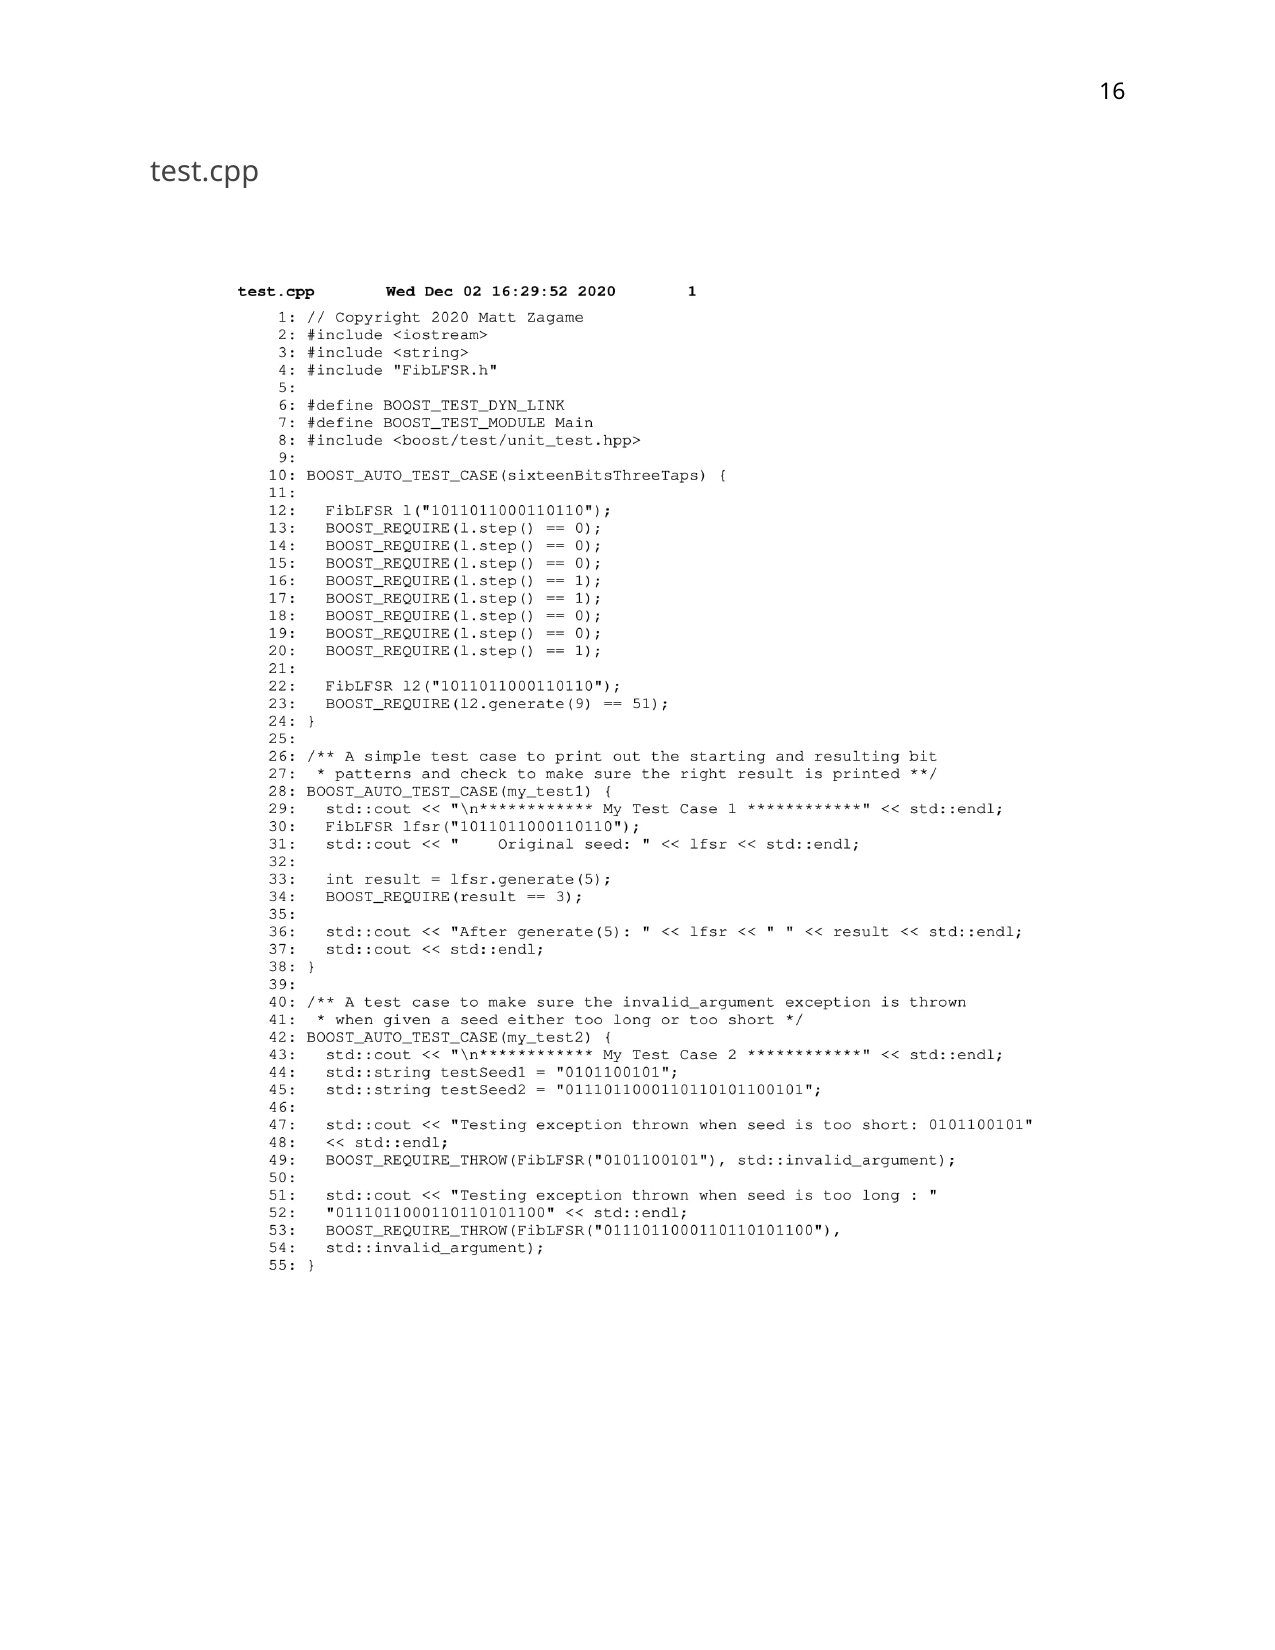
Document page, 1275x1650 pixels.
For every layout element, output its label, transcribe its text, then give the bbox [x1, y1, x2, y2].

subtitle test.cpp [150, 150, 1125, 190]
picture [150, 198, 1125, 1461]
